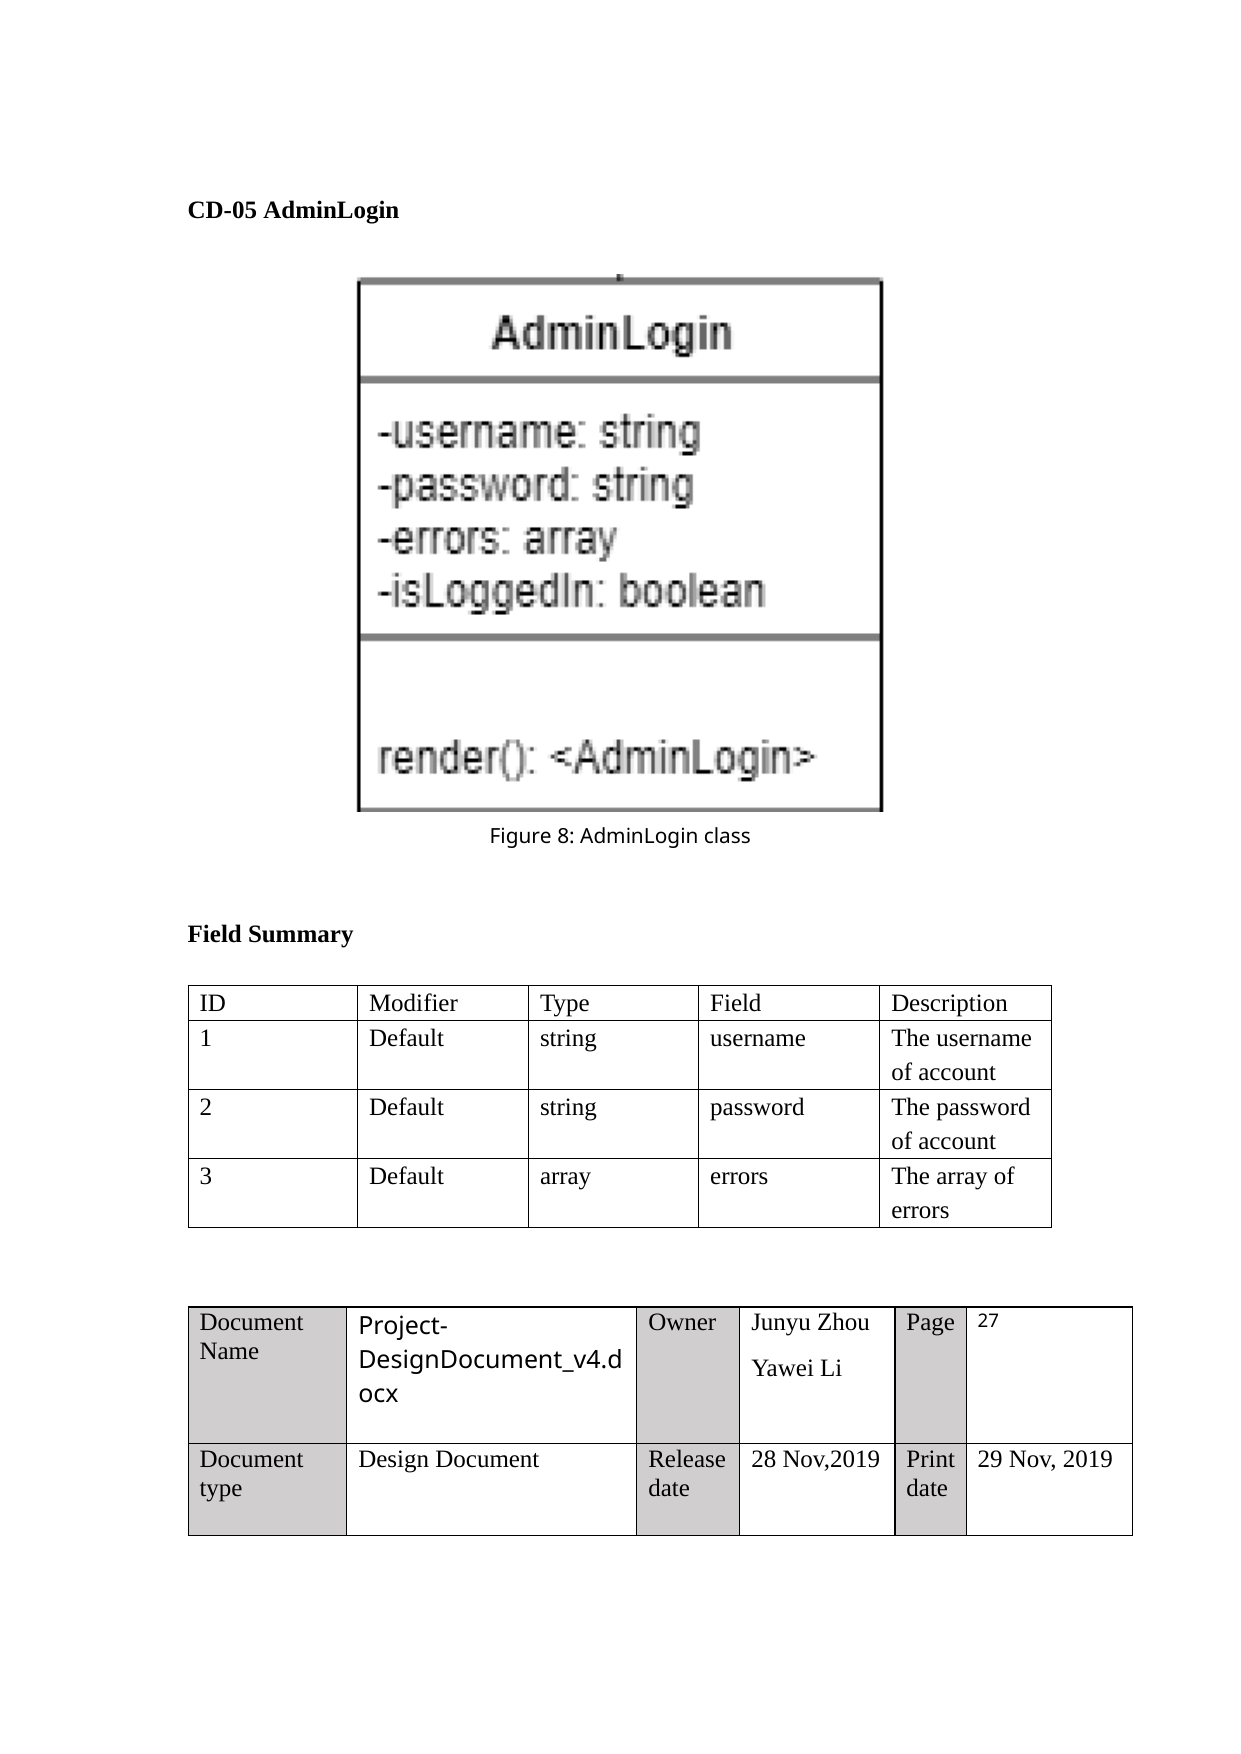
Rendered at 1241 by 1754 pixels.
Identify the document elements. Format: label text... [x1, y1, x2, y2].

table_cell string [529, 1021, 698, 1089]
table_cell string [529, 1090, 698, 1158]
table_cell errors [699, 1159, 879, 1227]
table_cell Default [358, 1090, 528, 1158]
table_header Description [880, 986, 1051, 1020]
table_cell Default [358, 1159, 528, 1227]
table_cell The array of errors [880, 1159, 1051, 1227]
table_cell password [699, 1090, 879, 1158]
table_cell The password of account [880, 1090, 1051, 1158]
table_header Field [699, 986, 879, 1020]
subtitle CD-05 AdminLogin [187, 193, 1053, 227]
table_cell Default [358, 1021, 528, 1089]
table_cell The username of account [880, 1021, 1051, 1089]
picture [354, 274, 887, 812]
table_cell 1 [189, 1021, 357, 1089]
table_header Modifier [358, 986, 528, 1020]
text Field Summary [187, 917, 1053, 951]
table_header Type [529, 986, 698, 1020]
table_cell 3 [189, 1159, 357, 1227]
table_cell username [699, 1021, 879, 1089]
table_header ID [189, 986, 357, 1020]
table_cell array [529, 1159, 698, 1227]
table_cell 2 [189, 1090, 357, 1158]
